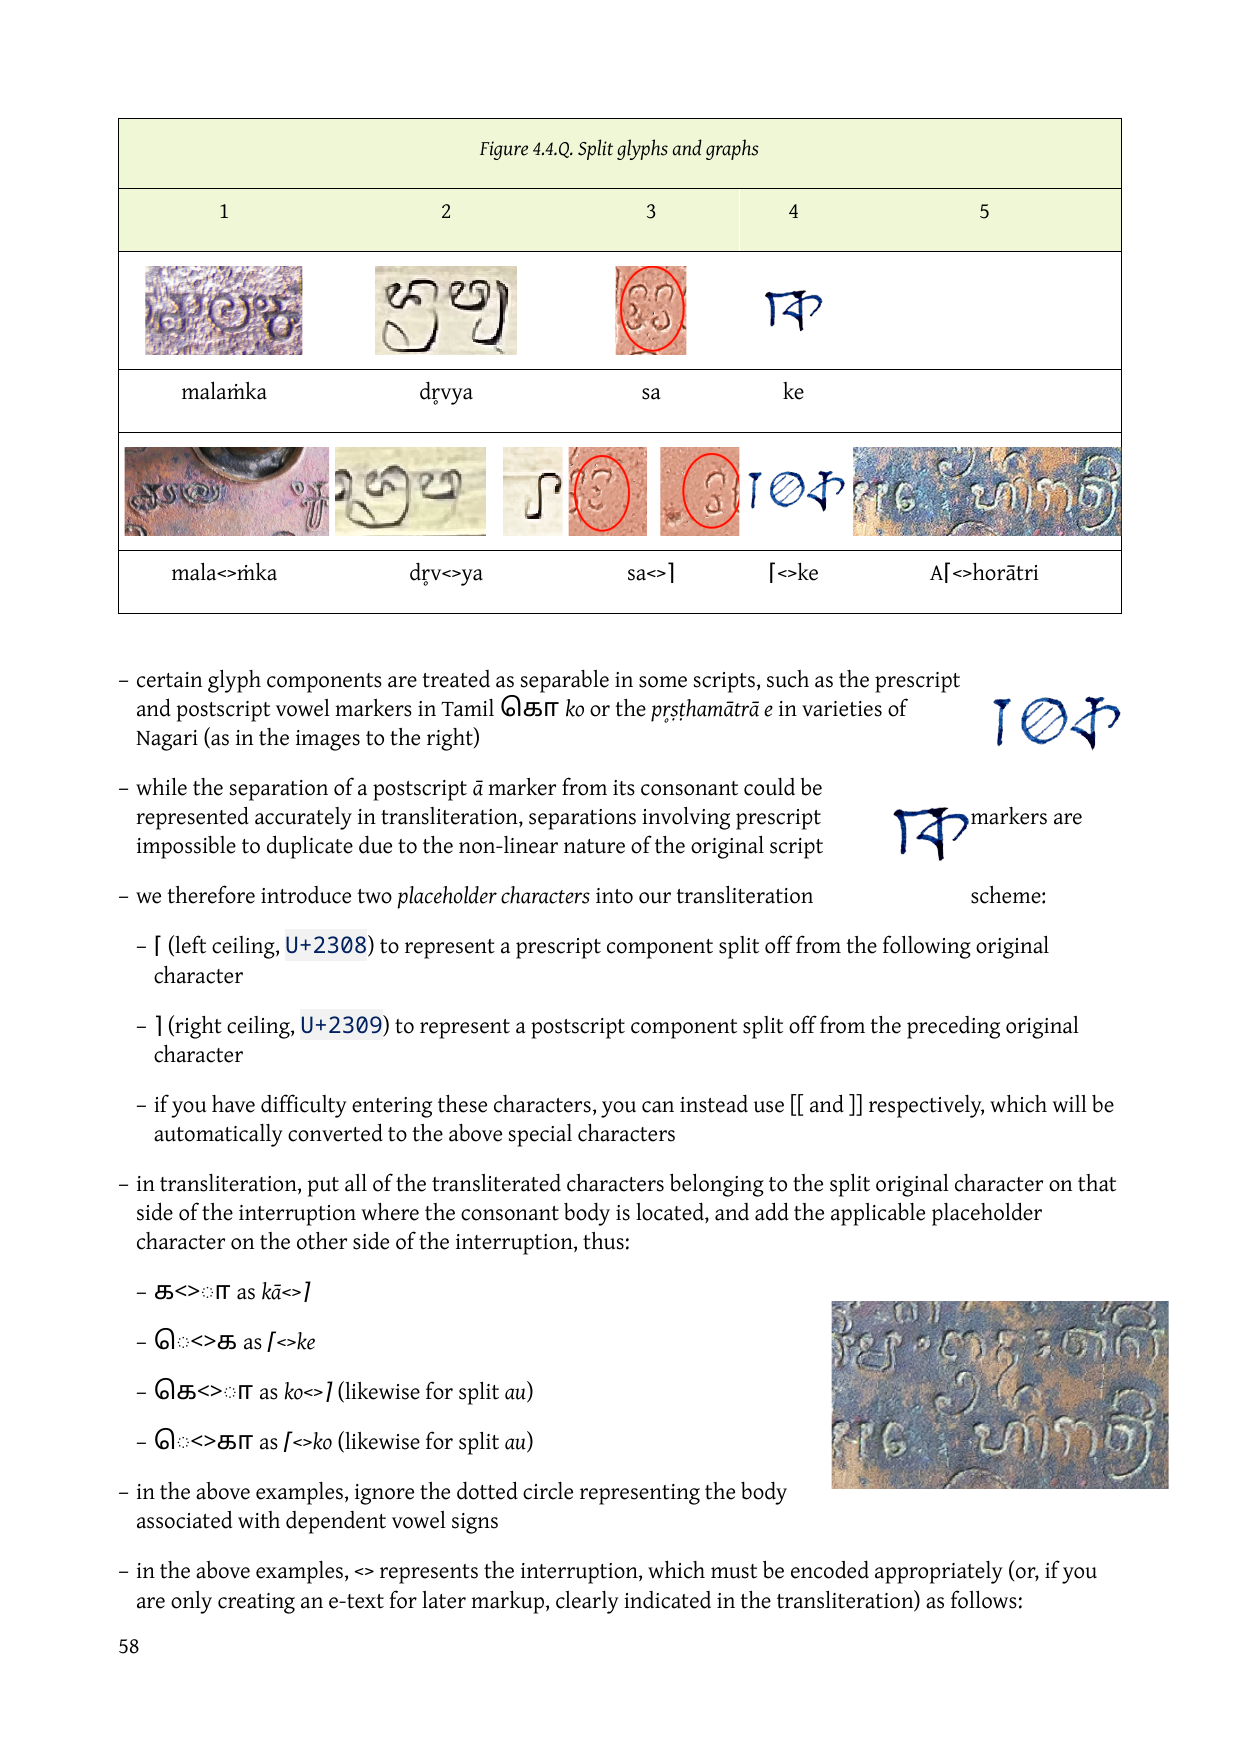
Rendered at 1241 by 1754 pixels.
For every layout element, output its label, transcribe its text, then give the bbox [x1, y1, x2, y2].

table_cell dr̥vya [329, 370, 563, 432]
table_cell mala<>ṁka [119, 551, 329, 613]
table_cell [847, 433, 1121, 550]
table_cell 1 [119, 189, 329, 251]
picture [568, 447, 740, 536]
table_cell 3 [563, 189, 739, 251]
list in transliteration, put all of the transliterated characters belonging to the split original character on that side of the interruption where the consonant body is located, and add the applicable placeholder character on the other side of the interruption, thus: [118, 1168, 1122, 1256]
list we therefore introduce two placeholder characters into our transliteration scheme: [118, 881, 1122, 910]
table_cell [563, 252, 739, 369]
table_cell [119, 252, 329, 369]
table_cell [329, 433, 563, 550]
table_cell 4 [740, 189, 847, 251]
list certain glyph components are treated as separable in some scripts, such as the prescript and postscript vowel markers in Tamil கொ ko or the pr̥ṣṭhamātrā e in varieties of Nagari (as in the images to the right) [118, 664, 1122, 751]
table_cell [329, 252, 563, 369]
picture [831, 1301, 1169, 1489]
table_cell 5 [847, 189, 1121, 251]
table_cell malaṁka [119, 370, 329, 432]
table_header Figure .. Split glyphs and graphs [119, 119, 1121, 188]
table_cell [847, 370, 1121, 432]
picture [145, 266, 303, 355]
table_cell ⌈<>ke [740, 551, 847, 613]
list in the above examples, <> represents the interruption, which must be encoded appropriately (or, if you are only creating an e-text for later markup, clearly indicated in the transliteration) as follows: [118, 1556, 1122, 1614]
picture [335, 447, 563, 536]
table_cell [119, 433, 329, 550]
picture [615, 266, 687, 355]
table_cell 2 [329, 189, 563, 251]
table_cell [740, 252, 847, 369]
list while the separation of a postscript ā marker from its consonant could be represented accurately in transliteration, separations involving prescript markers are impossible to duplicate due to the non-linear nature of the original script [118, 772, 1122, 860]
table_cell sa [563, 370, 739, 432]
picture [375, 266, 517, 355]
picture [989, 665, 1123, 782]
list if you have difficulty entering these characters, you can instead use [[ and ]] respectively, which will be automatically converted to the above special characters [136, 1089, 1122, 1147]
list ⌉ (right ceiling, U+2309) to represent a postscript component split off from the preceding original character [136, 1010, 1122, 1068]
table_cell [847, 252, 1121, 369]
list ⌈ (left ceiling, U+2308) to represent a prescript component split off from the following original character [136, 931, 1122, 989]
picture [853, 447, 1122, 536]
picture [763, 266, 824, 355]
table_cell A⌈<>horātri [847, 551, 1121, 613]
table_cell dr̥v<>ya [329, 551, 563, 613]
list in the above examples, ignore the dotted circle representing the body associated with dependent vowel signs [118, 1476, 1122, 1535]
table_cell ke [740, 370, 847, 432]
list ெ<>க as ⌈<>ke [136, 1326, 831, 1356]
table_cell sa<>⌉ [563, 551, 739, 613]
picture [891, 774, 971, 892]
list ெ<>கா as ⌈<>ko (likewise for split au) [136, 1426, 831, 1456]
picture [124, 447, 330, 536]
picture [745, 447, 847, 536]
list கெ<>ா as ko<>⌉ (likewise for split au) [136, 1376, 831, 1406]
table_cell [563, 433, 739, 550]
list க<>ா as kā<>⌉ [136, 1276, 1122, 1306]
table_cell [740, 433, 847, 550]
